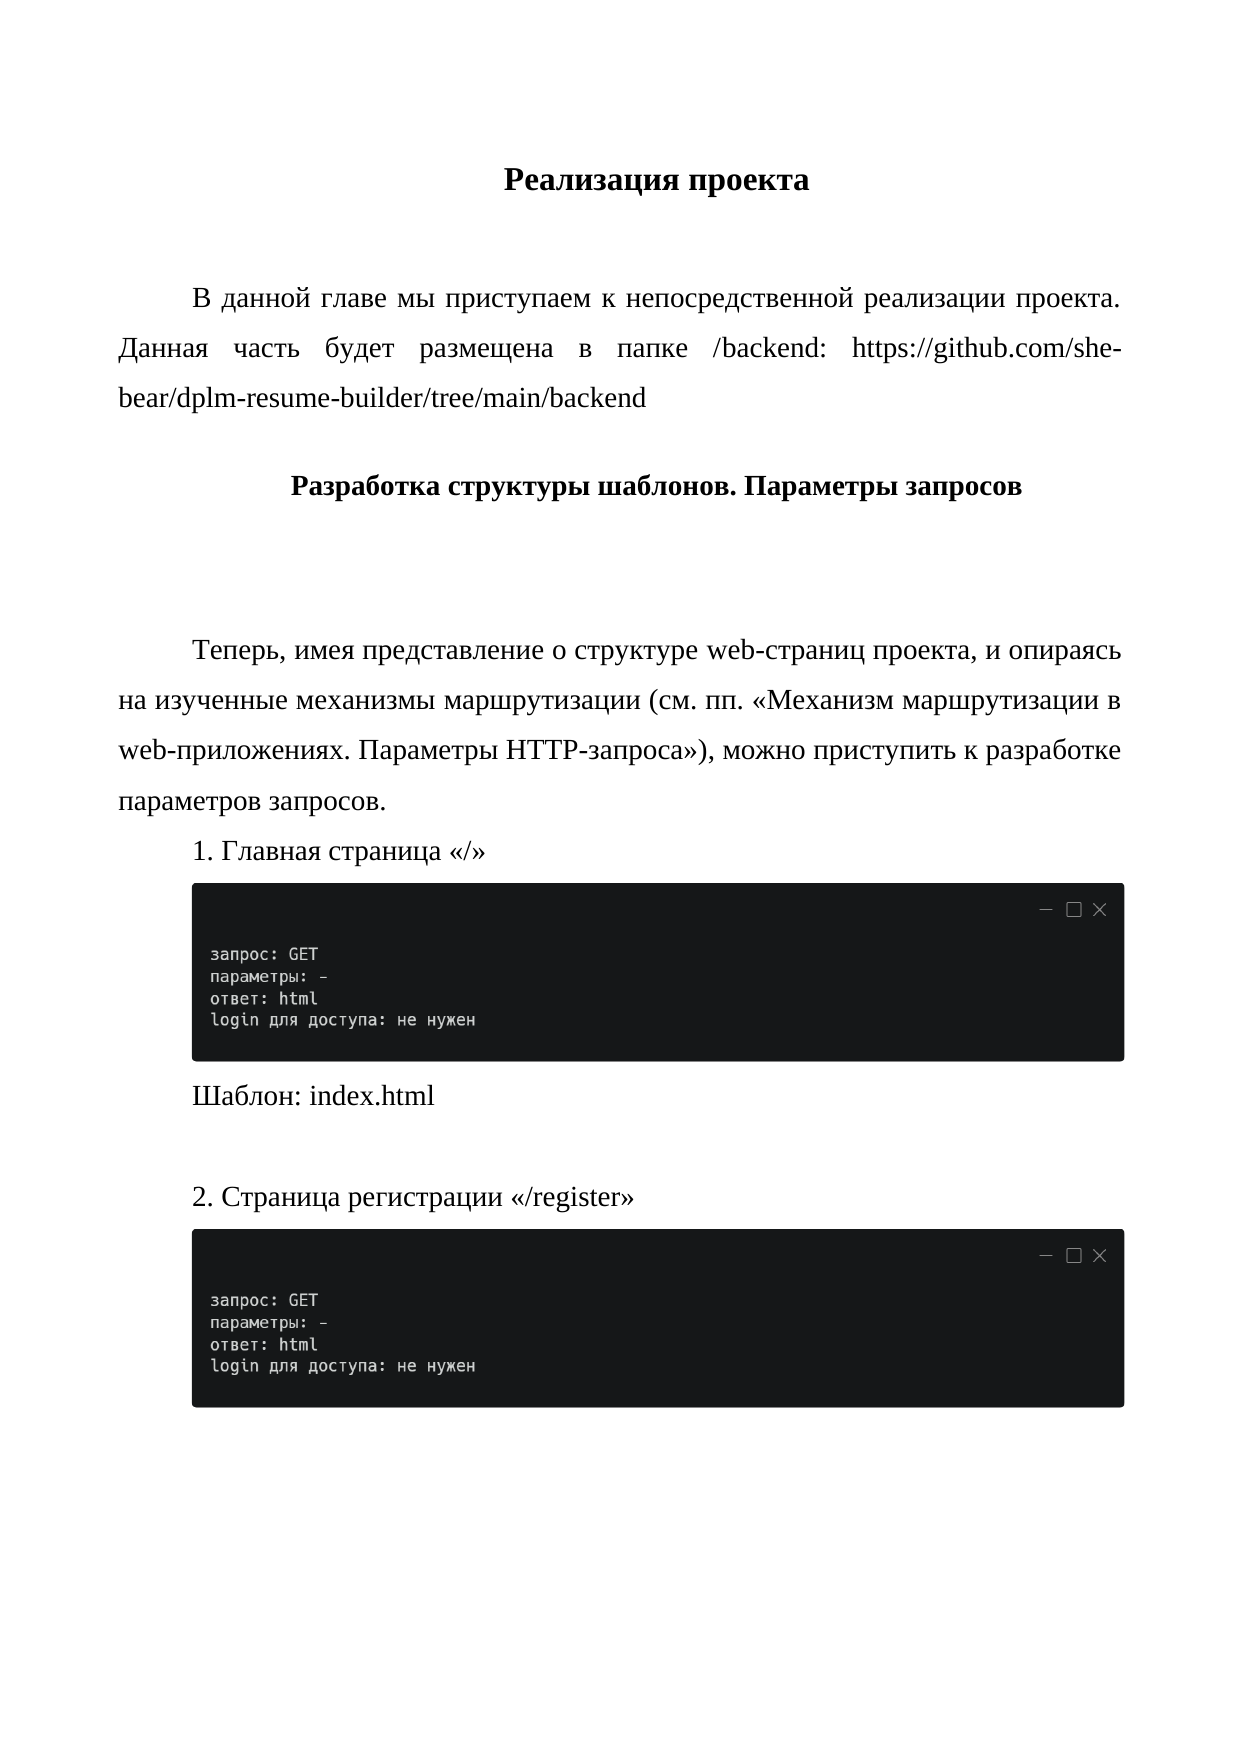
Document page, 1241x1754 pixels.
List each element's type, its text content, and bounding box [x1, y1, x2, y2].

text Теперь, имея представление о структуре web-страниц проекта, и опираясь на изученные механизмы маршрутизации (см. пп. «Механизм маршрутизации в web-приложениях. Параметры HTTP-запроса»), можно приступить к разработке параметров запросов. [118, 632, 1122, 816]
subtitle Разработка структуры шаблонов. Параметры запросов [118, 468, 1122, 502]
text В данной главе мы приступаем к непосредственной реализации проекта. Данная часть будет размещена в папке /backend: https://github.com/she-bear/dplm-resume-builder/tree/main/backend [118, 280, 1122, 414]
subtitle Реализация проекта [118, 160, 1122, 198]
picture [191, 883, 1125, 1062]
list Страница регистрации «/register» [118, 1179, 1122, 1212]
text Шаблон: index.html [118, 1078, 1122, 1112]
picture [191, 1229, 1125, 1408]
list Главная страница «/» [118, 833, 1122, 867]
